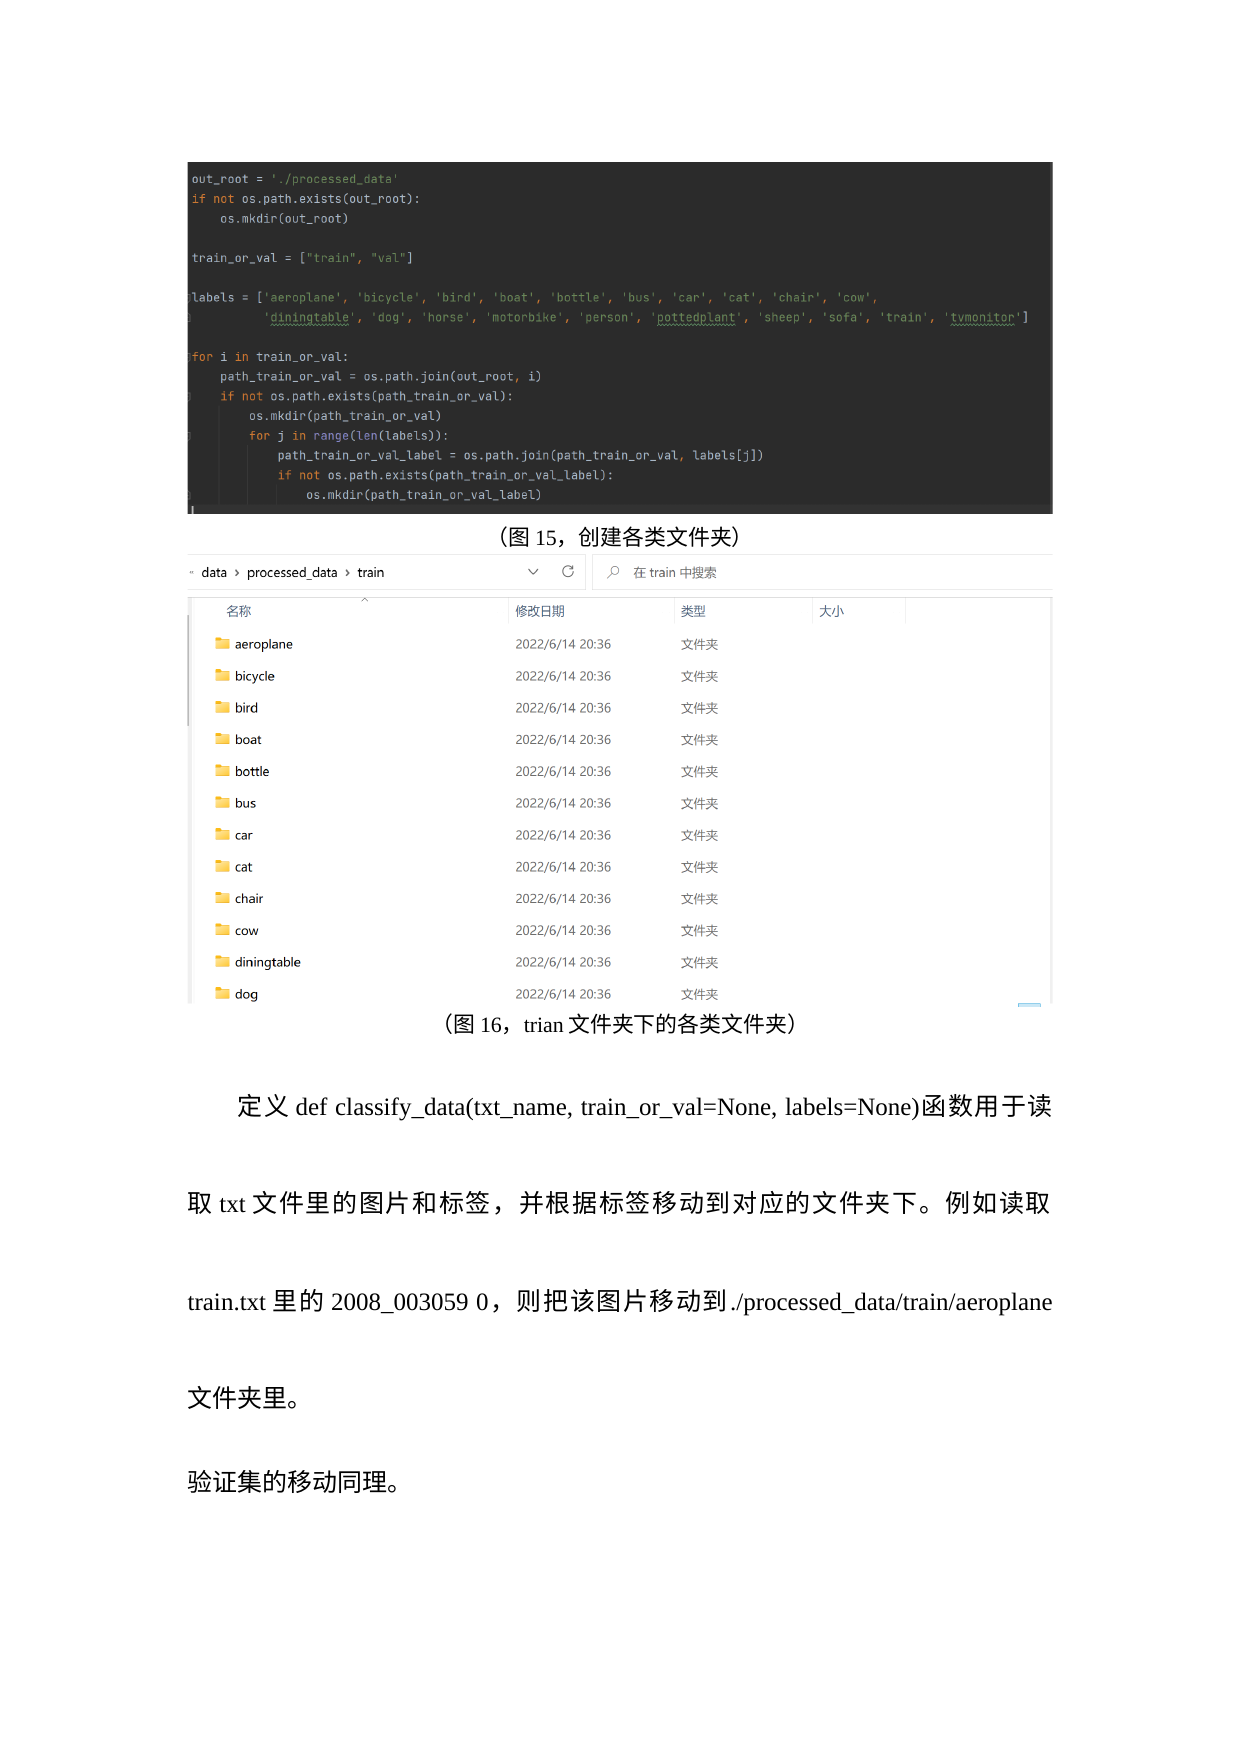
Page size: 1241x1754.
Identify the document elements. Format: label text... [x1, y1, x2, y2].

text 定义def classify_data(txt_name, train_or_val=None, labels=None)函数用于读取txt文件里的图片和标签，并根据标签移动到对应的文件夹下。例如读取train.txt里的2008_003059 0，则把该图片移动到./processed_data/train/aeroplane文件夹里。 [187, 1072, 1053, 1429]
text （图16，trian文件夹下的各类文件夹） [187, 1007, 1053, 1039]
text 验证集的移动同理。 [187, 1448, 1053, 1513]
picture [187, 162, 1053, 514]
text （图15，创建各类文件夹） [187, 519, 1053, 552]
picture [187, 552, 1053, 1007]
